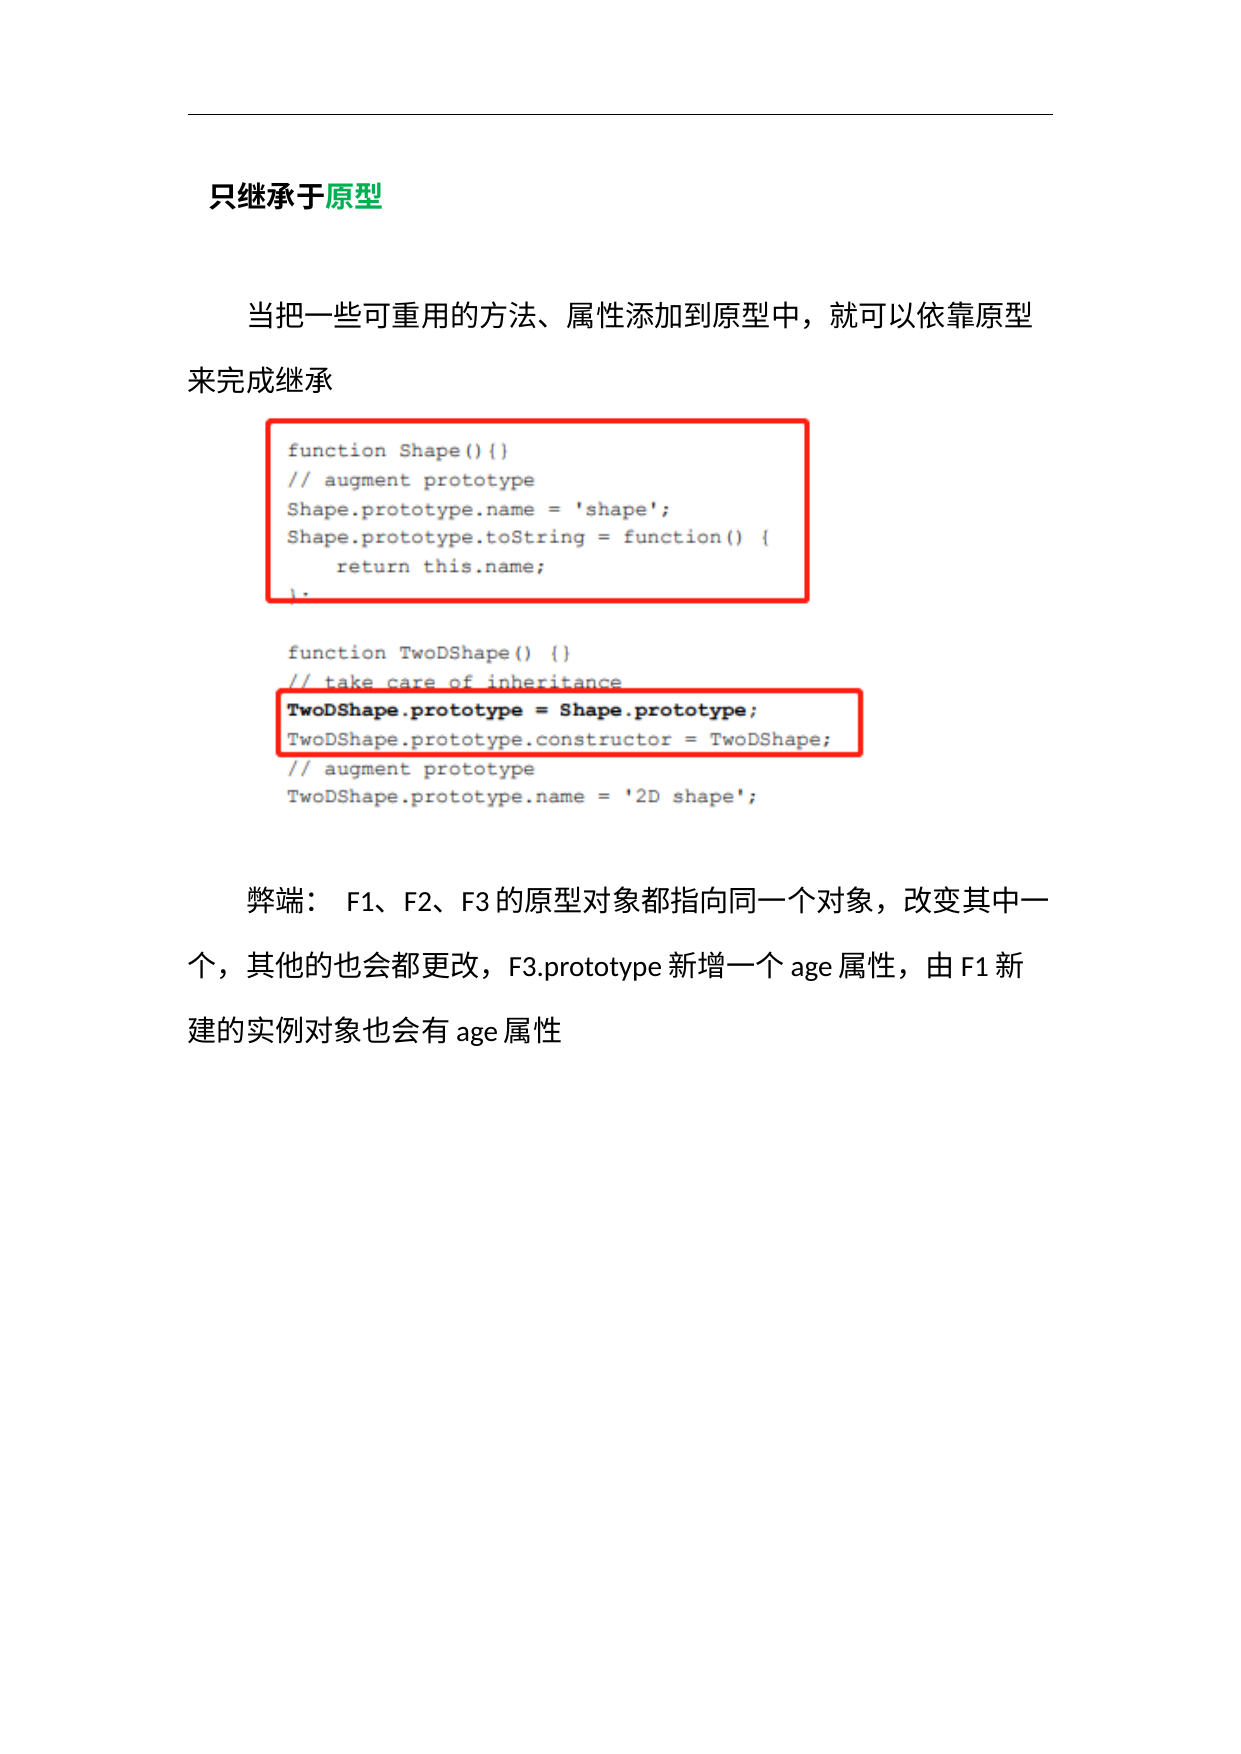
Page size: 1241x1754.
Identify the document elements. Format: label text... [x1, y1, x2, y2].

subtitle 只继承于原型 [187, 162, 1053, 227]
picture [245, 410, 962, 825]
text 当把一些可重用的方法、属性添加到原型中，就可以依靠原型来完成继承 [187, 281, 1053, 411]
text 弊端： F1、F2、F3的原型对象都指向同一个对象，改变其中一个，其他的也会都更改，F3.prototype新增一个age属性，由F1新建的实例对象也会有age属性 [187, 866, 1053, 1061]
